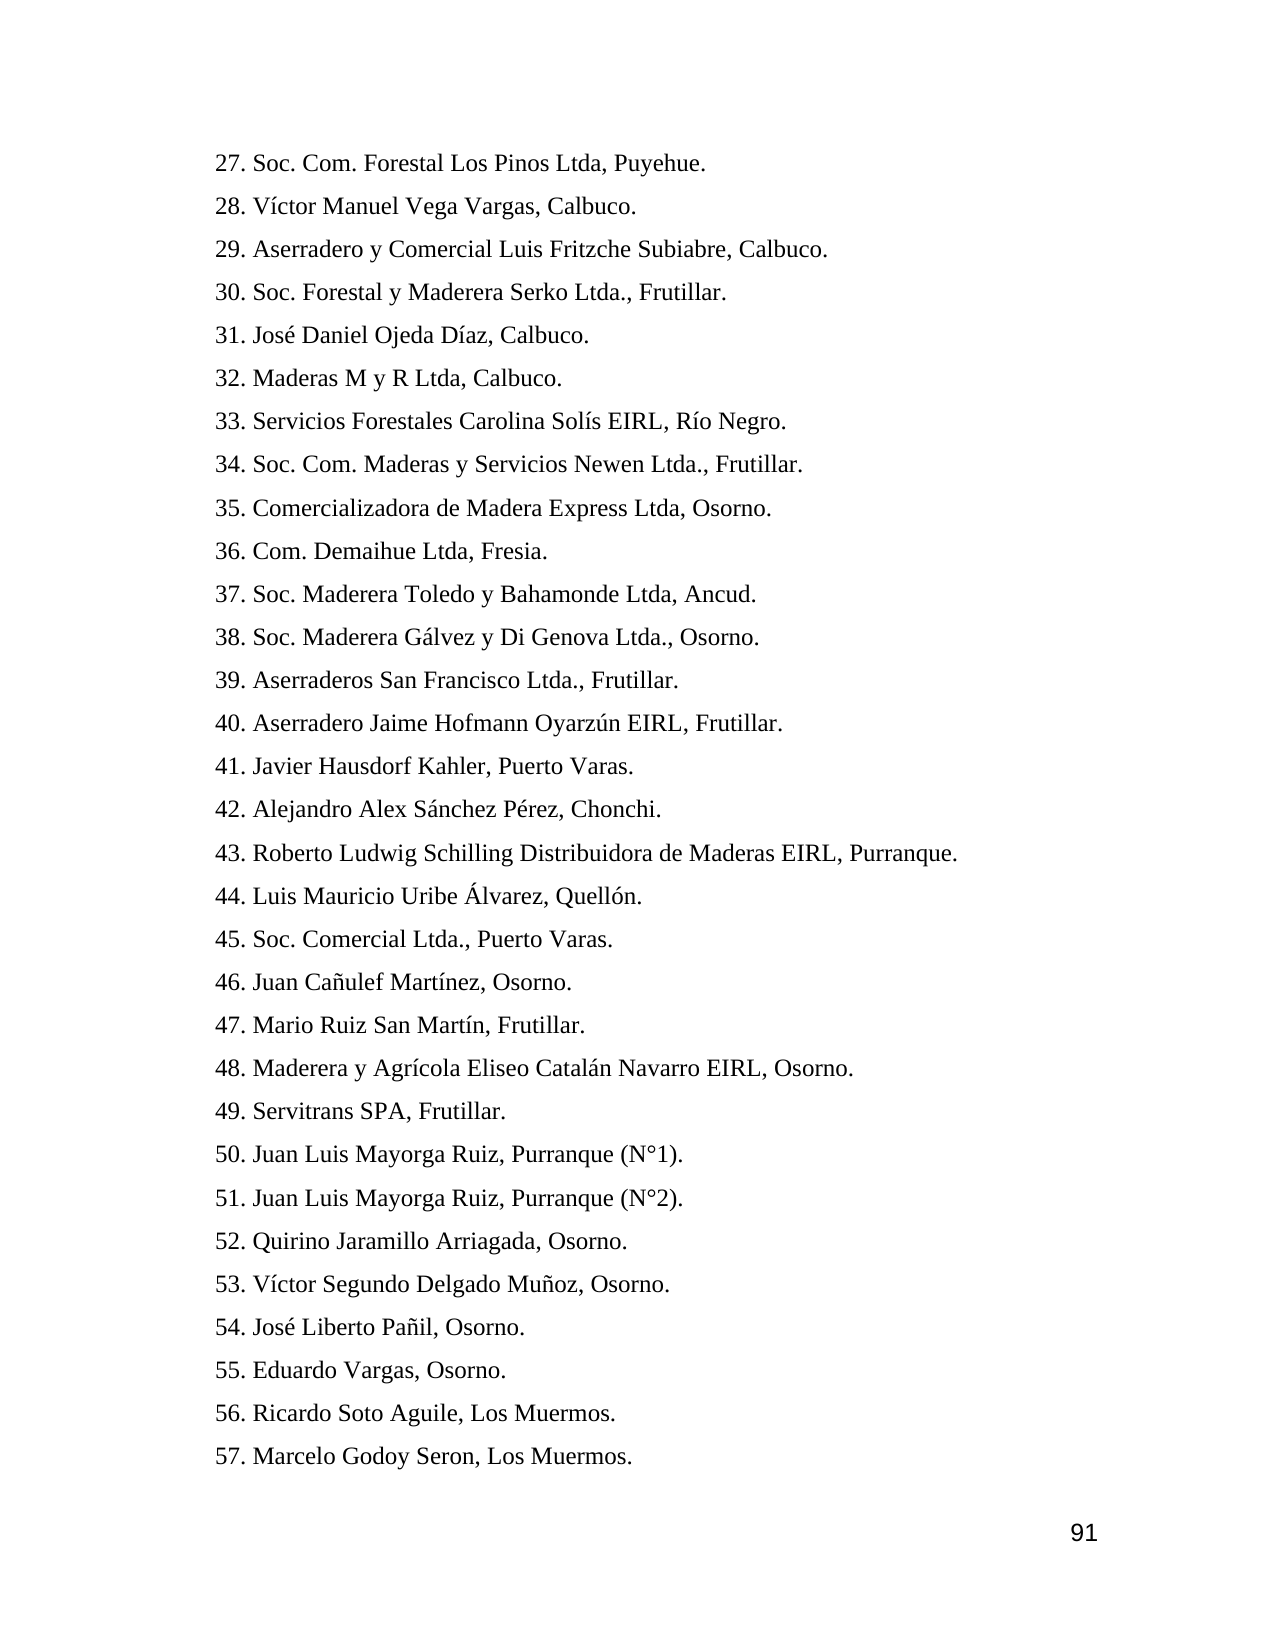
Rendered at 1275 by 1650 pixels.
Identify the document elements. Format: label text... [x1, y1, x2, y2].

list Aserradero Jaime Hofmann Oyarzún EIRL, Frutillar. [215, 708, 1098, 737]
list Javier Hausdorf Kahler, Puerto Varas. [215, 751, 1098, 780]
list Soc. Com. Maderas y Servicios Newen Ltda., Frutillar. [215, 449, 1098, 478]
list Soc. Maderera Gálvez y Di Genova Ltda., Osorno. [215, 622, 1098, 651]
list Servitrans SPA, Frutillar. [215, 1096, 1098, 1125]
list Comercializadora de Madera Express Ltda, Osorno. [215, 493, 1098, 521]
list Soc. Comercial Ltda., Puerto Varas. [215, 924, 1098, 953]
list Quirino Jaramillo Arriagada, Osorno. [215, 1226, 1098, 1254]
list Juan Luis Mayorga Ruiz, Purranque (N°1). [215, 1139, 1098, 1168]
list Luis Mauricio Uribe Álvarez, Quellón. [215, 881, 1098, 909]
list Aserradero y Comercial Luis Fritzche Subiabre, Calbuco. [215, 234, 1098, 263]
list Juan Cañulef Martínez, Osorno. [215, 967, 1098, 996]
list Soc. Maderera Toledo y Bahamonde Ltda, Ancud. [215, 579, 1098, 608]
list José Daniel Ojeda Díaz, Calbuco. [215, 320, 1098, 349]
list Marcelo Godoy Seron, Los Muermos. [215, 1441, 1098, 1470]
list Eduardo Vargas, Osorno. [215, 1355, 1098, 1384]
list José Liberto Pañil, Osorno. [215, 1312, 1098, 1341]
list Roberto Ludwig Schilling Distribuidora de Maderas EIRL, Purranque. [215, 838, 1098, 866]
list Maderas M y R Ltda, Calbuco. [215, 363, 1098, 392]
list Víctor Manuel Vega Vargas, Calbuco. [215, 191, 1098, 219]
list Aserraderos San Francisco Ltda., Frutillar. [215, 665, 1098, 694]
list Alejandro Alex Sánchez Pérez, Chonchi. [215, 794, 1098, 823]
list Juan Luis Mayorga Ruiz, Purranque (N°2). [215, 1183, 1098, 1211]
list Soc. Forestal y Maderera Serko Ltda., Frutillar. [215, 277, 1098, 306]
list Servicios Forestales Carolina Solís EIRL, Río Negro. [215, 406, 1098, 435]
list Víctor Segundo Delgado Muñoz, Osorno. [215, 1269, 1098, 1298]
list Maderera y Agrícola Eliseo Catalán Navarro EIRL, Osorno. [215, 1053, 1098, 1082]
list Ricardo Soto Aguile, Los Muermos. [215, 1398, 1098, 1427]
list Mario Ruiz San Martín, Frutillar. [215, 1010, 1098, 1039]
list Com. Demaihue Ltda, Fresia. [215, 536, 1098, 564]
list Soc. Com. Forestal Los Pinos Ltda, Puyehue. [215, 148, 1098, 176]
